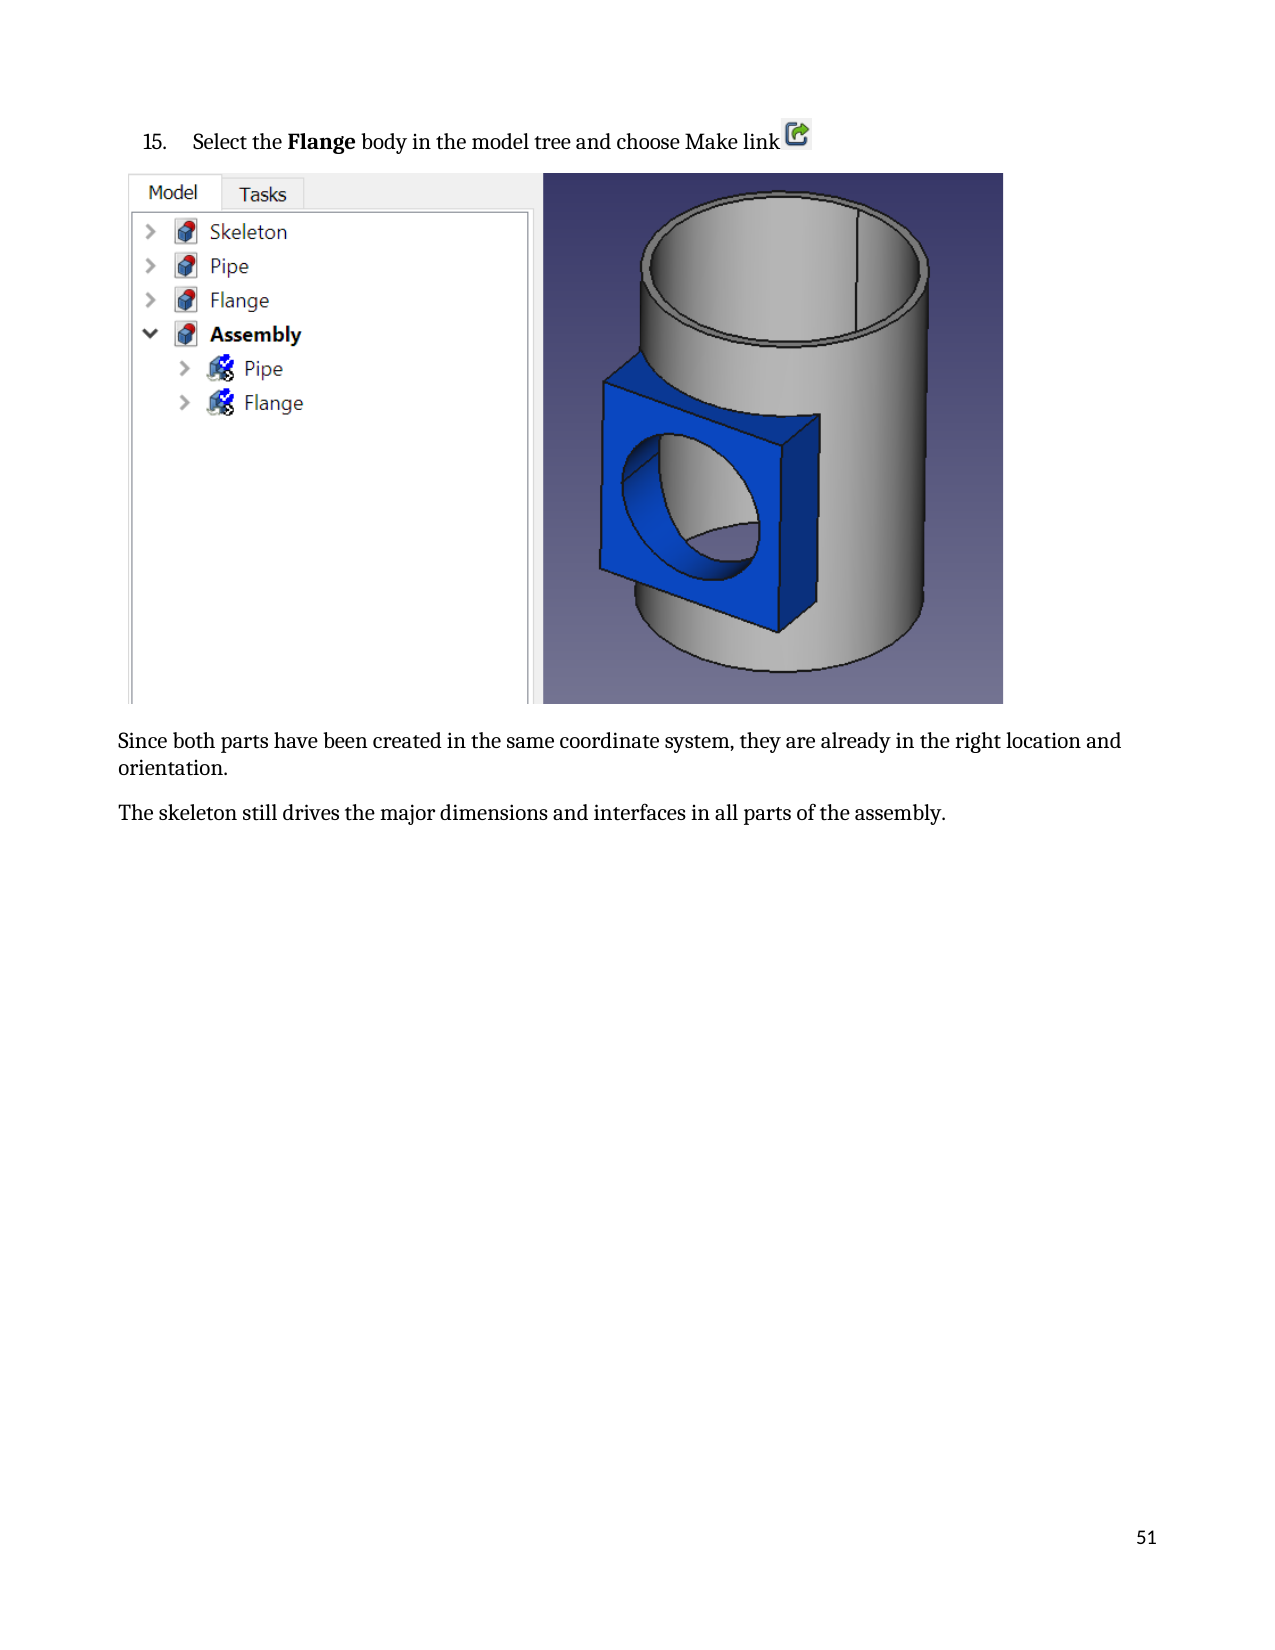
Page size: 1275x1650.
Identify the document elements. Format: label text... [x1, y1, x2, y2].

text The skeleton still drives the major dimensions and interfaces in all parts of the assembly. [118, 799, 1157, 826]
text Since both parts have been created in the same coordinate system, they are already in the right location and orientation. [118, 728, 1157, 781]
picture [780, 118, 812, 150]
list Select the Flange body in the model tree and choose Make link [143, 118, 1157, 155]
picture [128, 173, 1004, 704]
